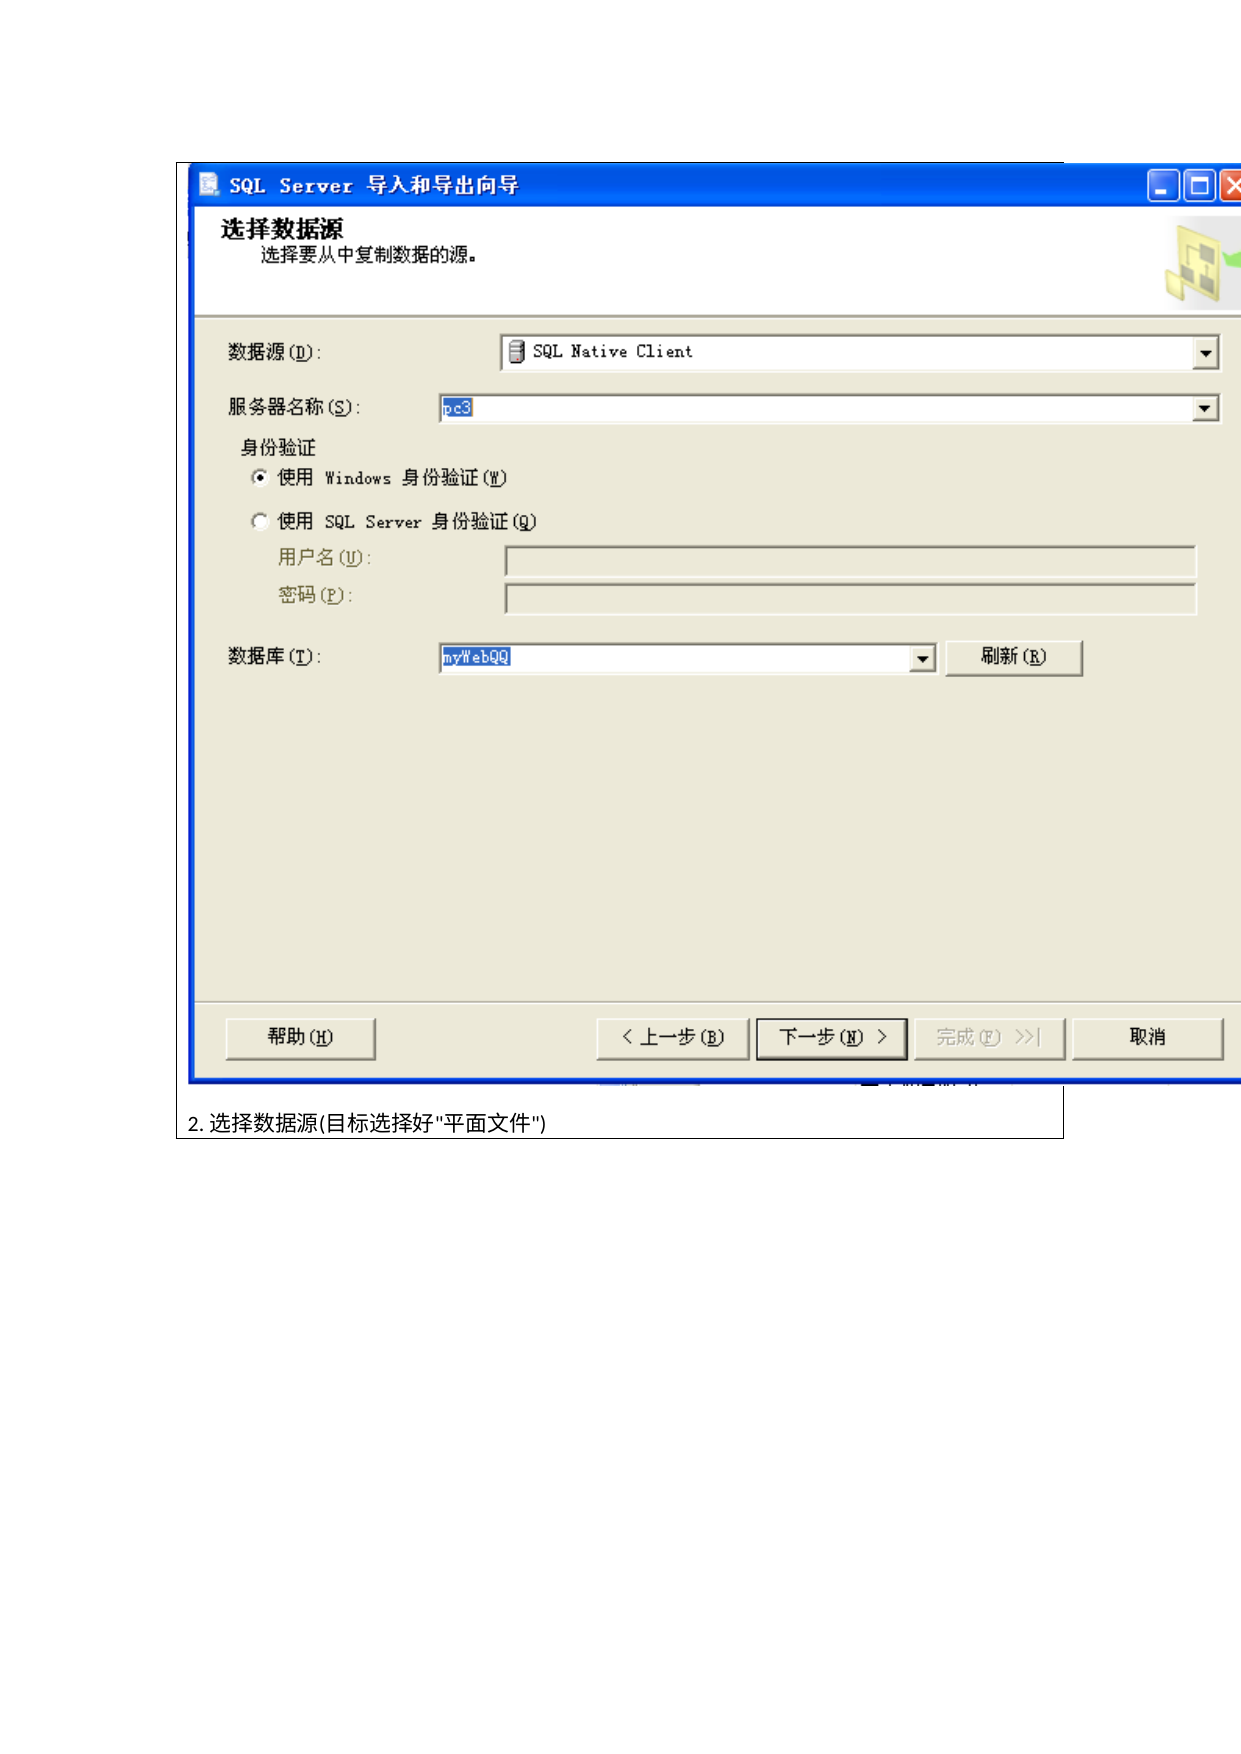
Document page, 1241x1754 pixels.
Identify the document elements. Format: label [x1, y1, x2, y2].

picture [187, 163, 1241, 1086]
table_cell [177, 163, 1063, 1138]
